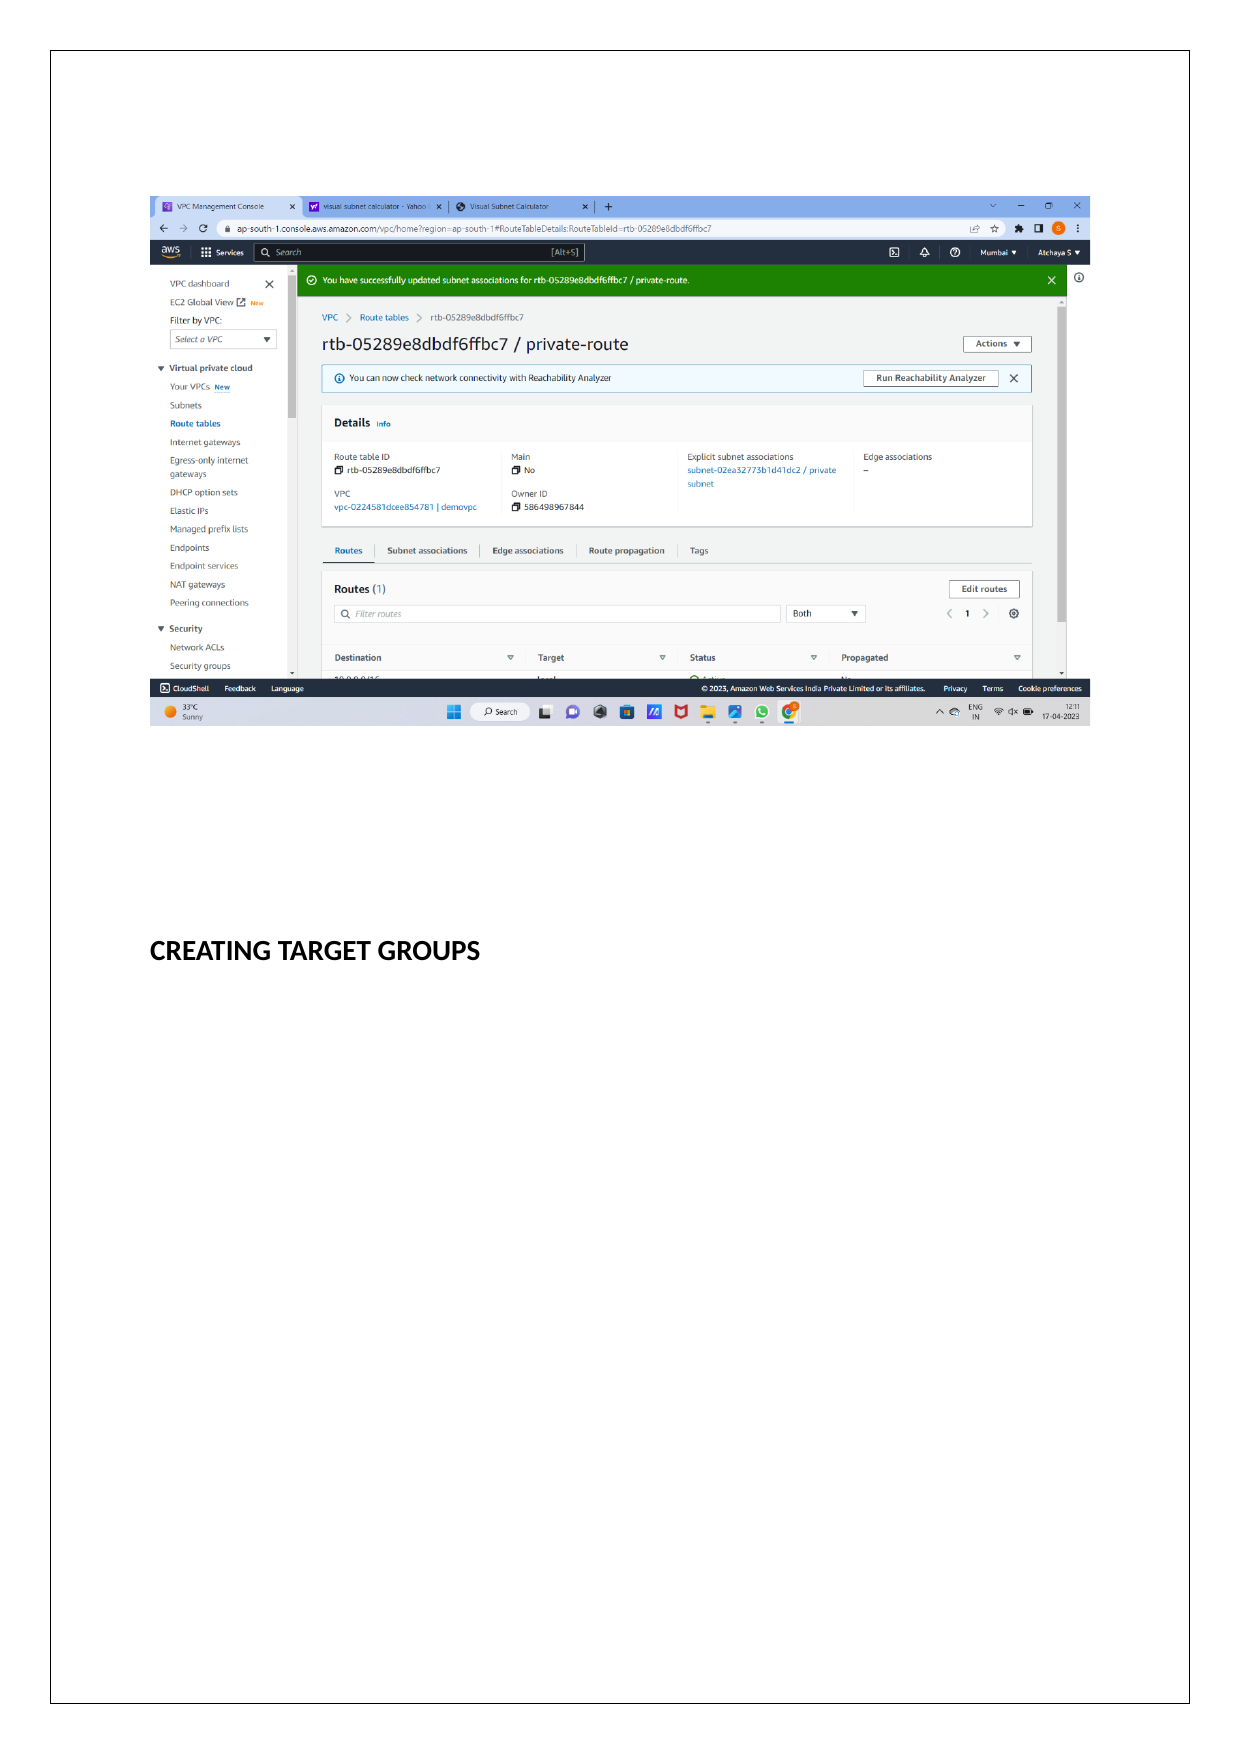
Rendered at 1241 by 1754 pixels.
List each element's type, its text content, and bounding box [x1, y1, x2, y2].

text CREATING TARGET GROUPS [150, 932, 1090, 968]
picture [150, 196, 1091, 726]
